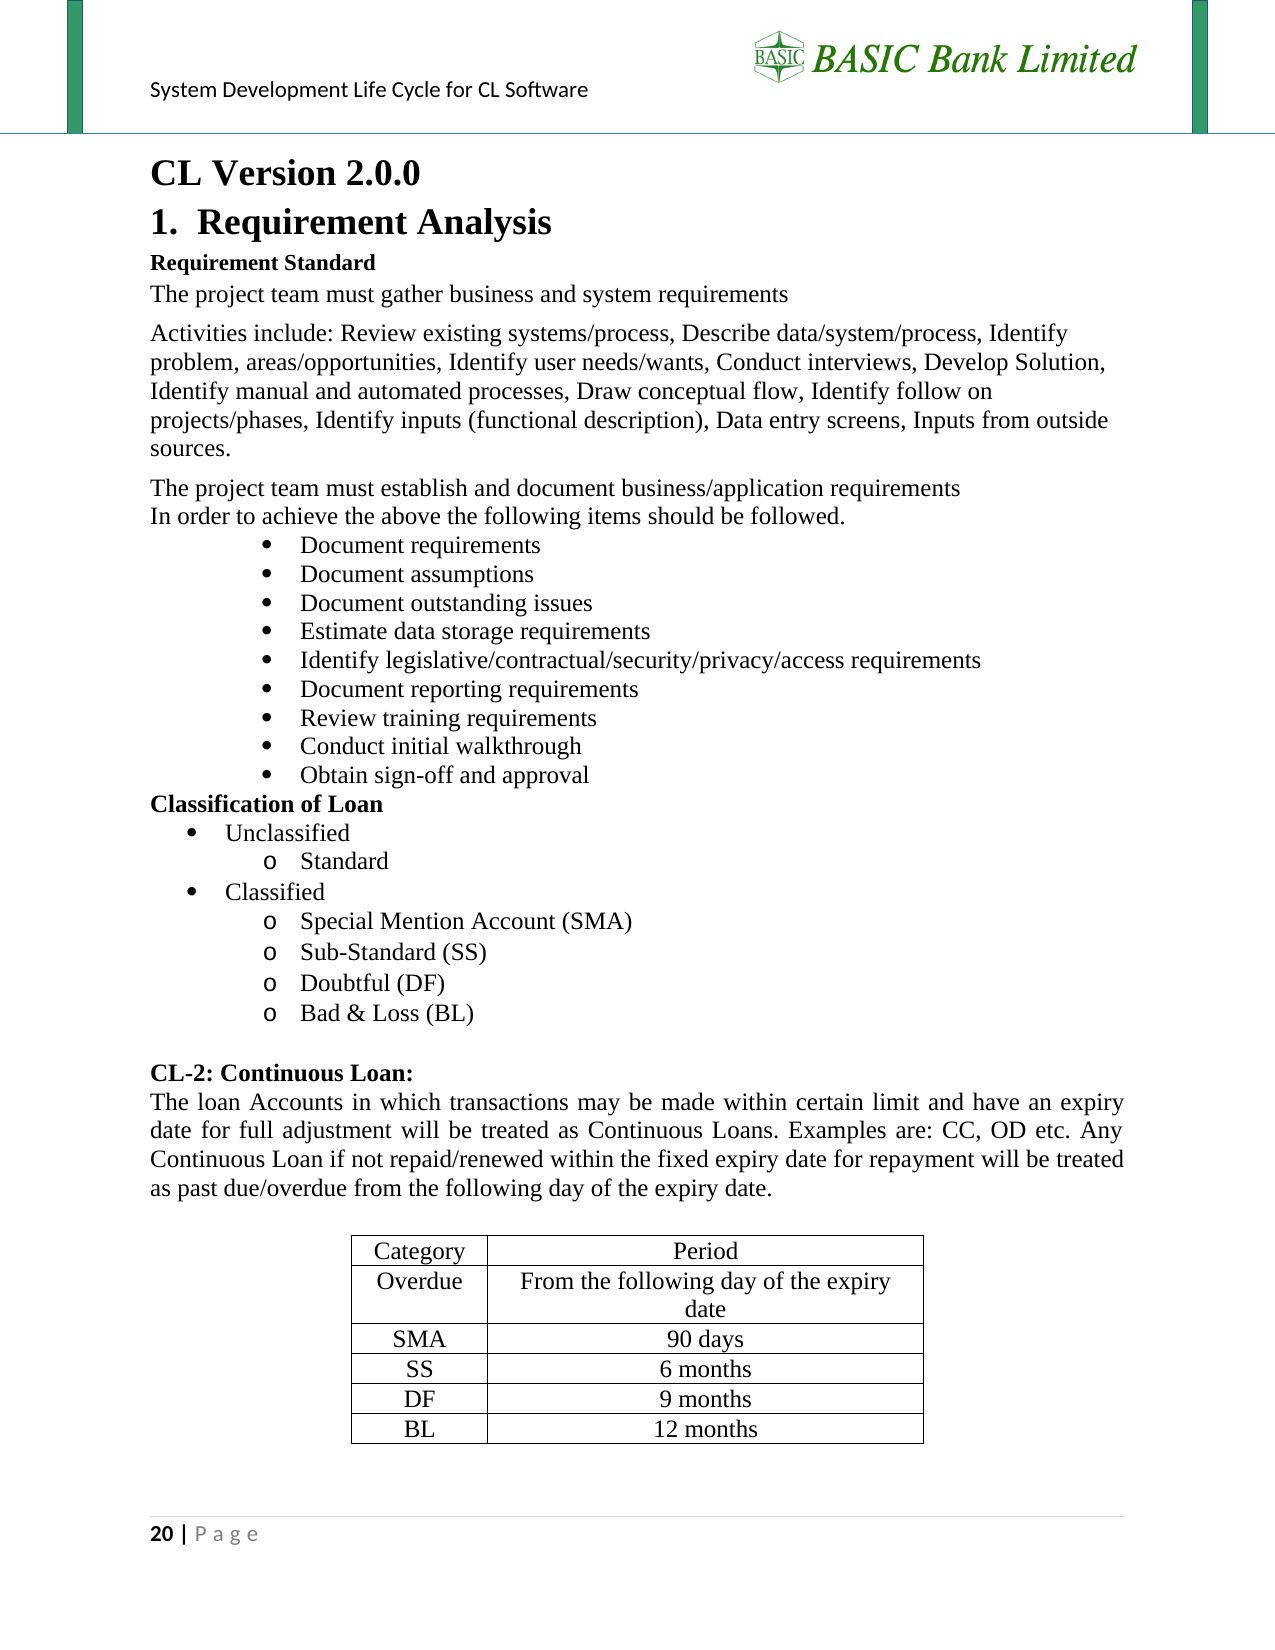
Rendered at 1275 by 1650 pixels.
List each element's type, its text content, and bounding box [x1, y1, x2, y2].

picture [749, 29, 1140, 84]
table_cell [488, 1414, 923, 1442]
list Sub-Standard (SS) [262, 937, 1125, 968]
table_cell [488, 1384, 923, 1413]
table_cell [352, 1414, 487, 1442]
text The project team must gather business and system requirements [150, 279, 1125, 308]
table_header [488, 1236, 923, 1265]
list Unclassified [187, 818, 1125, 846]
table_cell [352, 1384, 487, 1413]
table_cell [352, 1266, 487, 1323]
list Document reporting requirements [262, 674, 1125, 703]
list Special Mention Account (SMA) [262, 906, 1125, 937]
text Classification of Loan [150, 789, 1125, 818]
list Doubtful (DF) [262, 968, 1125, 998]
list Bad & Loss (BL) [262, 998, 1125, 1029]
text The loan Accounts in which transactions may be made within certain limit and have an expiry date for full adjustment will be treated as Continuous Loans. Examples are: CC, OD etc. Any Continuous Loan if not repaid/renewed within the fixed expiry date for repayment will be treated as past due/overdue from the following day of the expiry date. [150, 1087, 1125, 1202]
list Document outstanding issues [262, 588, 1125, 616]
text The project team must establish and document business/application requirements [150, 473, 1125, 501]
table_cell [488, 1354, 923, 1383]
list Document requirements [262, 530, 1125, 559]
text Requirement Standard [150, 249, 1125, 276]
list Classified [187, 877, 1125, 906]
list Review training requirements [262, 703, 1125, 731]
list Standard [262, 846, 1125, 877]
list Estimate data storage requirements [262, 616, 1125, 645]
list Conduct initial walkthrough [262, 731, 1125, 760]
list Document assumptions [262, 559, 1125, 588]
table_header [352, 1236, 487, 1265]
text CL-2: Continuous Loan: [150, 1058, 1125, 1087]
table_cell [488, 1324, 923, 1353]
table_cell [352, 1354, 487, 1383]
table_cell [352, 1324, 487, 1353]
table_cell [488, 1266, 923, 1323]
text CL Version 2.0.0 [150, 150, 1125, 193]
text 1. Requirement Analysis [150, 199, 1125, 243]
text In order to achieve the above the following items should be followed. [150, 501, 1125, 530]
list Identify legislative/contractual/security/privacy/access requirements [262, 645, 1125, 674]
list Obtain sign-off and approval [262, 760, 1125, 789]
text Activities include: Review existing systems/process, Describe data/system/process, Identify problem, areas/opportunities, Identify user needs/wants, Conduct interviews, Develop Solution, Identify manual and automated processes, Draw conceptual flow, Identify follow on projects/phases, Identify inputs (functional description), Data entry screens, Inputs from outside sources. [150, 318, 1125, 462]
